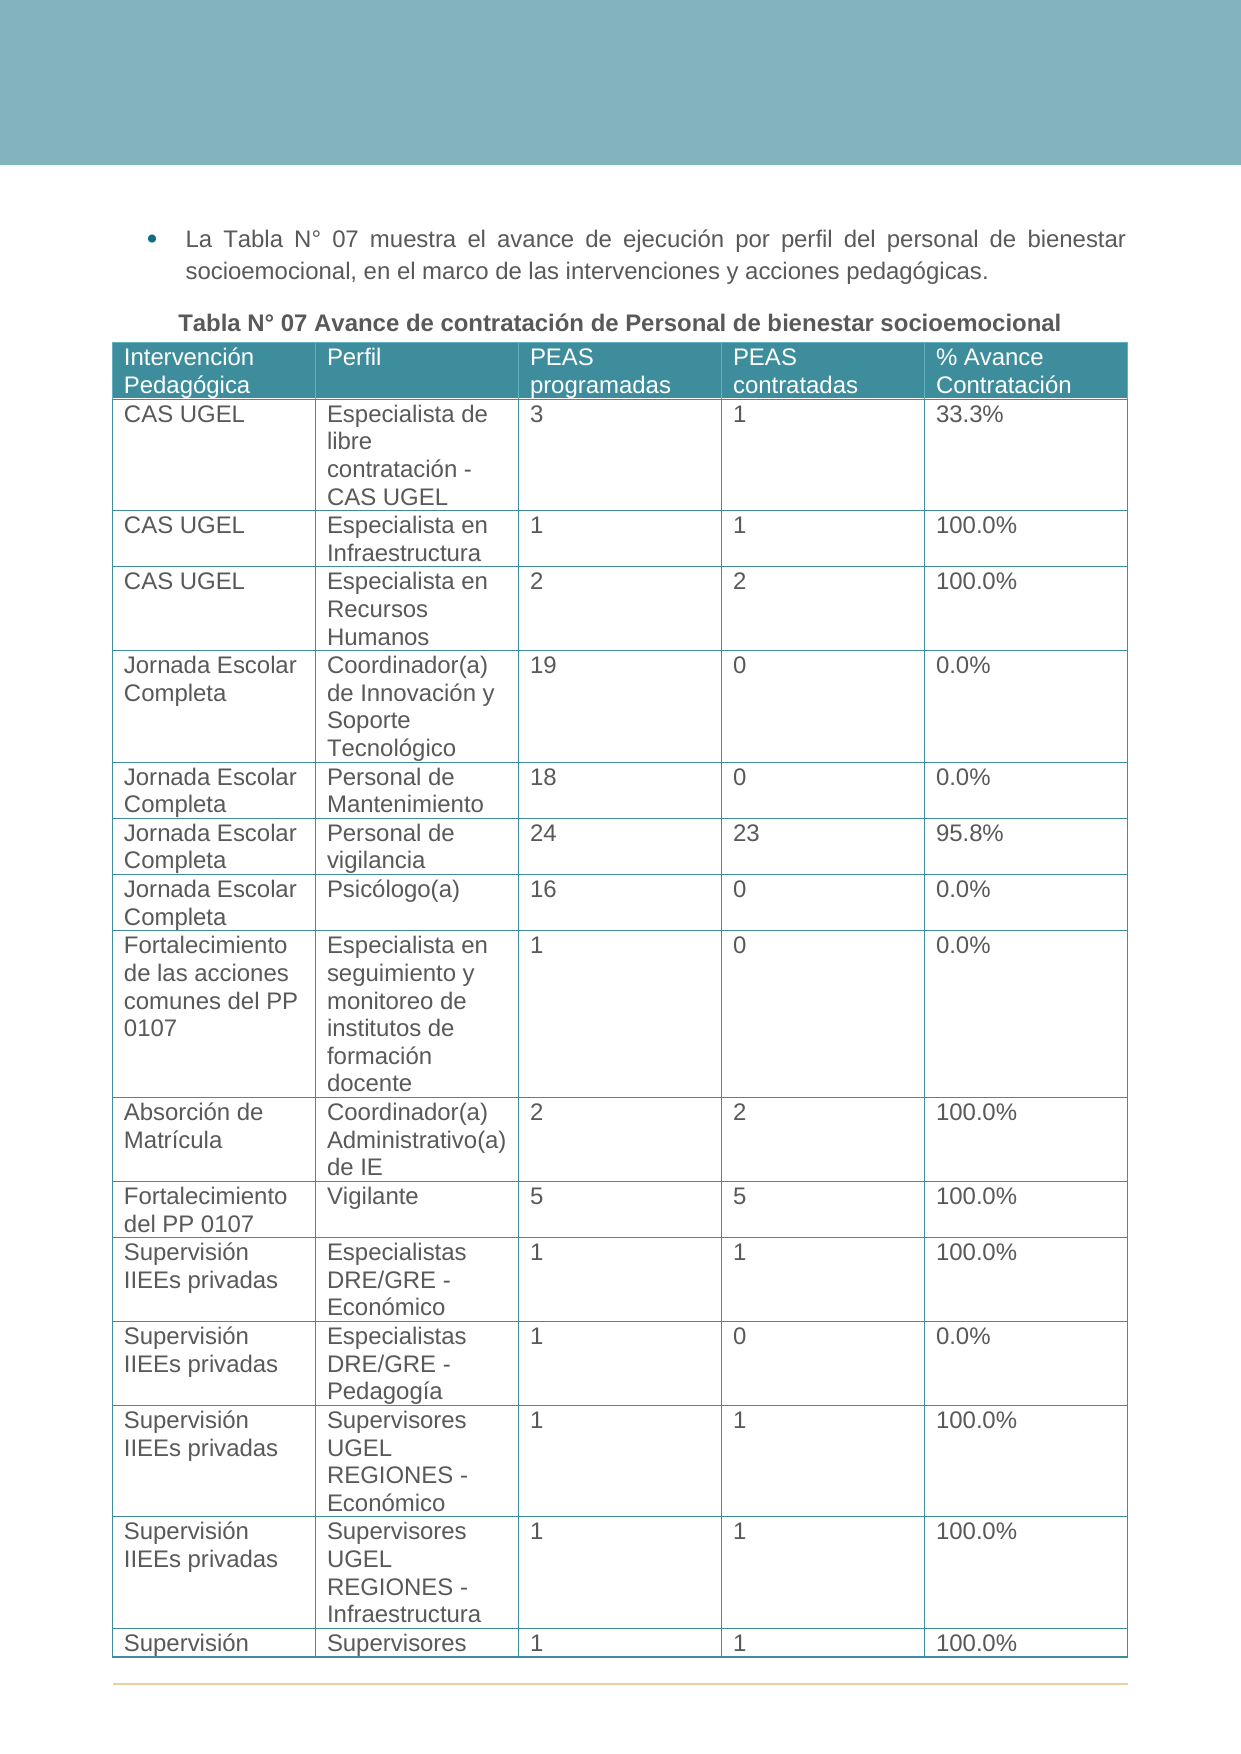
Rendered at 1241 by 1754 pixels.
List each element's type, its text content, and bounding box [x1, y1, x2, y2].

table_cell 100.0% [925, 1238, 1127, 1321]
table_header % Avance Contratación [925, 343, 1127, 398]
table_cell Jornada Escolar Completa [113, 763, 315, 818]
table_cell 2 [722, 1098, 924, 1181]
table_cell 24 [519, 819, 721, 874]
table_cell Coordinador(a) de Innovación y Soporte Tecnológico [316, 651, 518, 762]
table_cell 100.0% [925, 1098, 1127, 1181]
list La Tabla N° 07 muestra el avance de ejecución por perfil del personal de bienestar socioemocional, en el marco de las intervenciones y acciones pedagógicas. [148, 225, 1128, 284]
table_cell 33.3% [925, 400, 1127, 510]
table_cell Especialista en Recursos Humanos [316, 567, 518, 650]
table_cell 100.0% [925, 1406, 1127, 1516]
table_cell Psicólogo(a) [316, 875, 518, 930]
table_cell 1 [722, 400, 924, 510]
table_cell 16 [519, 875, 721, 930]
table_cell Supervisores UGEL REGIONES - Pedagogía [316, 1629, 518, 1656]
table_header PEAS programadas [519, 343, 721, 398]
table_cell Jornada Escolar Completa [113, 819, 315, 874]
table_cell Personal de vigilancia [316, 819, 518, 874]
table_cell Supervisión IIEEs privadas [113, 1322, 315, 1405]
table_cell 0.0% [925, 875, 1127, 930]
table_cell 2 [519, 567, 721, 650]
table_cell 0.0% [925, 931, 1127, 1097]
table_cell 0.0% [925, 763, 1127, 818]
table_cell Personal de Mantenimiento [316, 763, 518, 818]
table_cell 2 [722, 567, 924, 650]
table_cell 0 [722, 763, 924, 818]
table_cell 1 [519, 511, 721, 566]
table_cell Jornada Escolar Completa [113, 875, 315, 930]
table_cell 1 [519, 1517, 721, 1628]
table_cell 100.0% [925, 1182, 1127, 1237]
table_header PEAS contratadas [722, 343, 924, 398]
table_cell Especialistas DRE/GRE - Pedagogía [316, 1322, 518, 1405]
table_cell 0 [722, 1322, 924, 1405]
table_cell 100.0% [925, 511, 1127, 566]
table_cell CAS UGEL [113, 567, 315, 650]
table_cell Especialista en seguimiento y monitoreo de institutos de formación docente [316, 931, 518, 1097]
table_cell Jornada Escolar Completa [113, 651, 315, 762]
table_cell Supervisión IIEEs privadas [113, 1406, 315, 1516]
table_cell Especialistas DRE/GRE - Económico [316, 1238, 518, 1321]
table_cell 0 [722, 931, 924, 1097]
table_cell CAS UGEL [113, 400, 315, 510]
table_cell 1 [722, 511, 924, 566]
table_cell 100.0% [925, 567, 1127, 650]
table_cell 100.0% [925, 1517, 1127, 1628]
table_cell 0.0% [925, 651, 1127, 762]
table_cell 0.0% [925, 1322, 1127, 1405]
table_cell Absorción de Matrícula [113, 1098, 315, 1181]
text Tabla N° 07 Avance de contratación de Personal de bienestar socioemocional [112, 309, 1128, 337]
table_cell 1 [722, 1406, 924, 1516]
table_cell 1 [519, 931, 721, 1097]
table_cell 0 [722, 875, 924, 930]
table_cell 5 [519, 1182, 721, 1237]
table_cell Supervisión IIEEs privadas [113, 1238, 315, 1321]
table_cell 5 [722, 1182, 924, 1237]
table_cell 1 [722, 1629, 924, 1656]
table_header Perfil [316, 343, 518, 398]
table_cell 95.8% [925, 819, 1127, 874]
table_cell Coordinador(a) Administrativo(a) de IE [316, 1098, 518, 1181]
table_cell Supervisores UGEL REGIONES - Económico [316, 1406, 518, 1516]
table_cell 2 [519, 1098, 721, 1181]
table_cell Fortalecimiento de las acciones comunes del PP 0107 [113, 931, 315, 1097]
table_cell 1 [519, 1238, 721, 1321]
table_cell 1 [519, 1406, 721, 1516]
table_cell Especialista en Infraestructura [316, 511, 518, 566]
table_cell Supervisores UGEL REGIONES - Infraestructura [316, 1517, 518, 1628]
table_cell Vigilante [316, 1182, 518, 1237]
table_cell 100.0% [925, 1629, 1127, 1656]
table_cell Especialista de libre contratación - CAS UGEL [316, 400, 518, 510]
table_cell Supervisión IIEEs privadas [113, 1517, 315, 1628]
table_cell 23 [722, 819, 924, 874]
table_cell 1 [722, 1238, 924, 1321]
table_cell 1 [519, 1322, 721, 1405]
table_cell 1 [519, 1629, 721, 1656]
table_cell 3 [519, 400, 721, 510]
table_cell 0 [722, 651, 924, 762]
table_cell 18 [519, 763, 721, 818]
table_cell CAS UGEL [113, 511, 315, 566]
table_cell Fortalecimiento del PP 0107 [113, 1182, 315, 1237]
table_cell 19 [519, 651, 721, 762]
table_header Intervención Pedagógica [113, 343, 315, 398]
table_cell Supervisión IIEEs privadas [113, 1629, 315, 1656]
table_cell 1 [722, 1517, 924, 1628]
